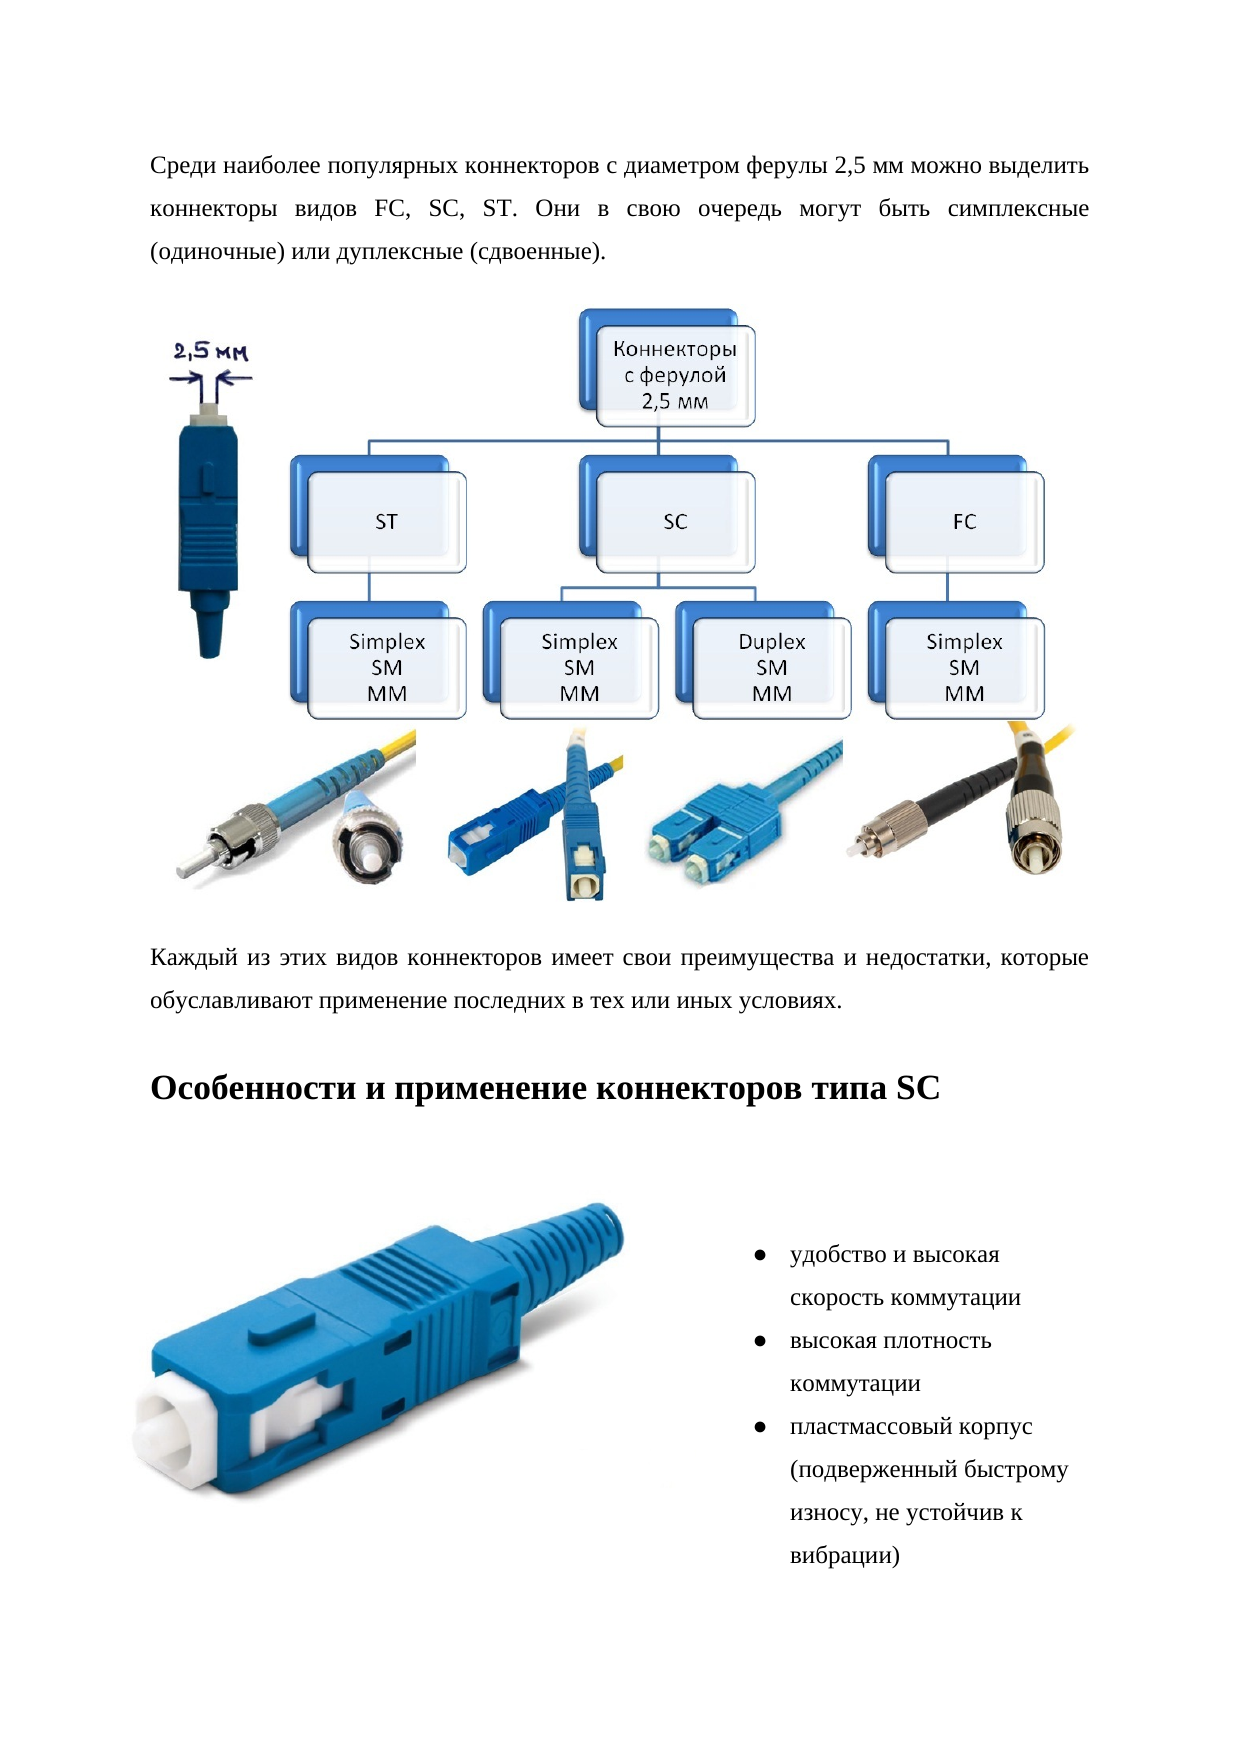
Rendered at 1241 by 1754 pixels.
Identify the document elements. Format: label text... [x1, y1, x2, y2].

text Среди наиболее популярных коннекторов с диаметром ферулы 2,5 мм можно выделить коннекторы видов FC, SC, ST. Они в свою очередь могут быть симплексные (одиночные) или дуплексные (сдвоенные). [150, 150, 1090, 265]
list высокая плотность коммутации [697, 1325, 1090, 1397]
text Каждый из этих видов коннекторов имеет свои преимущества и недостатки, которые обуславливают применение последних в тех или иных условиях. [150, 942, 1090, 1014]
list пластмассовый корпус (подверженный быстрому износу, не устойчив к вибрации) [187, 1411, 1090, 1569]
subtitle Особенности и применение коннекторов типа SC [150, 1066, 1090, 1107]
list удобство и высокая скорость коммутации [697, 1239, 1090, 1311]
picture [100, 1190, 697, 1537]
picture [150, 304, 1091, 905]
